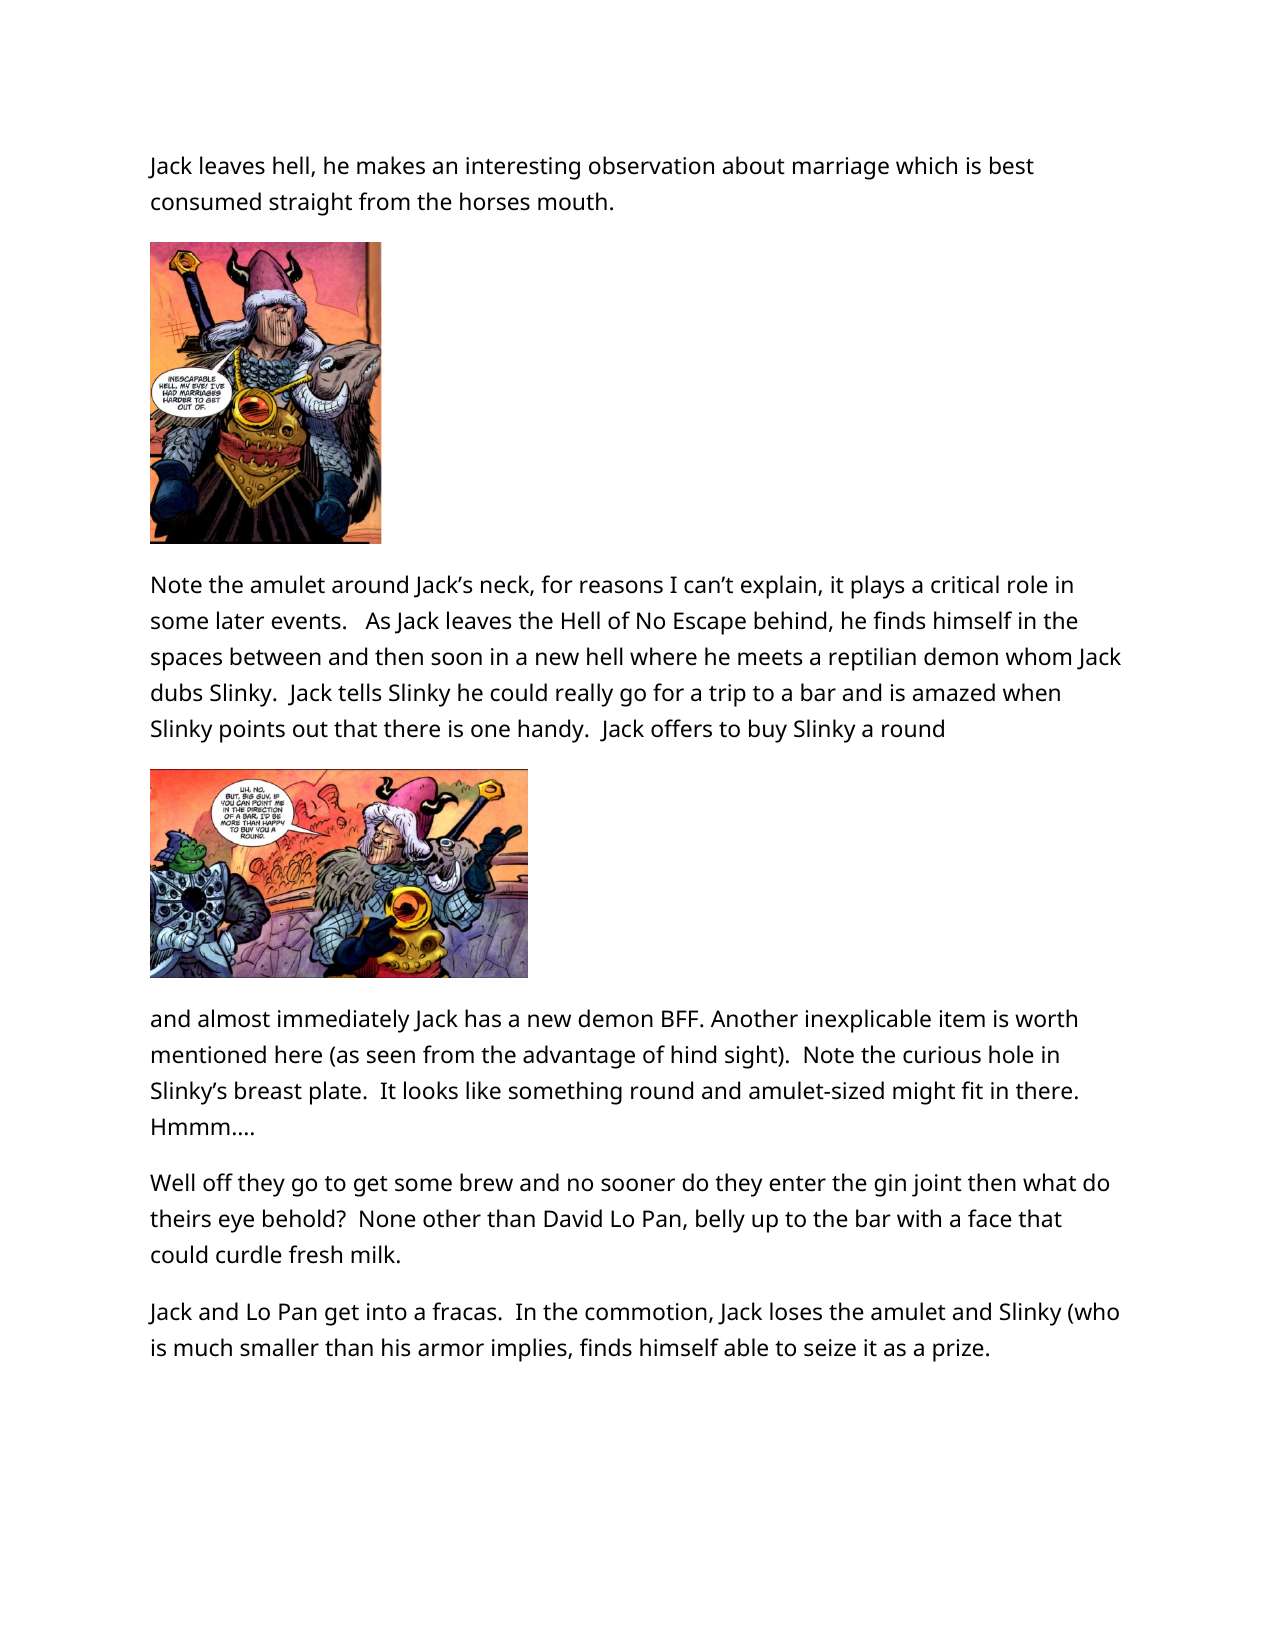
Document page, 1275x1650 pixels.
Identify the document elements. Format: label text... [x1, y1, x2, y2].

picture [150, 242, 382, 544]
picture [150, 769, 528, 978]
text and almost immediately Jack has a new demon BFF. Another inexplicable item is worth mentioned here (as seen from the advantage of hind sight). Note the curious hole in Slinky’s breast plate. It looks like something round and amulet-sized might fit in there. Hmmm…. [150, 1003, 1125, 1142]
text Jack and Lo Pan get into a fracas. In the commotion, Jack loses the amulet and Slinky (who is much smaller than his armor implies, finds himself able to seize it as a prize. [150, 1296, 1125, 1363]
text Note the amulet around Jack’s neck, for reasons I can’t explain, it plays a critical role in some later events. As Jack leaves the Hell of No Escape behind, he finds himself in the spaces between and then soon in a new hell where he meets a reptilian demon whom Jack dubs Slinky. Jack tells Slinky he could really go for a trip to a bar and is amazed when Slinky points out that there is one handy. Jack offers to buy Slinky a round [150, 569, 1125, 744]
text Well off they go to get some brew and no sooner do they enter the gin joint then what do theirs eye behold? None other than David Lo Pan, belly up to the bar with a face that could curdle fresh milk. [150, 1167, 1125, 1271]
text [150, 150, 1125, 217]
